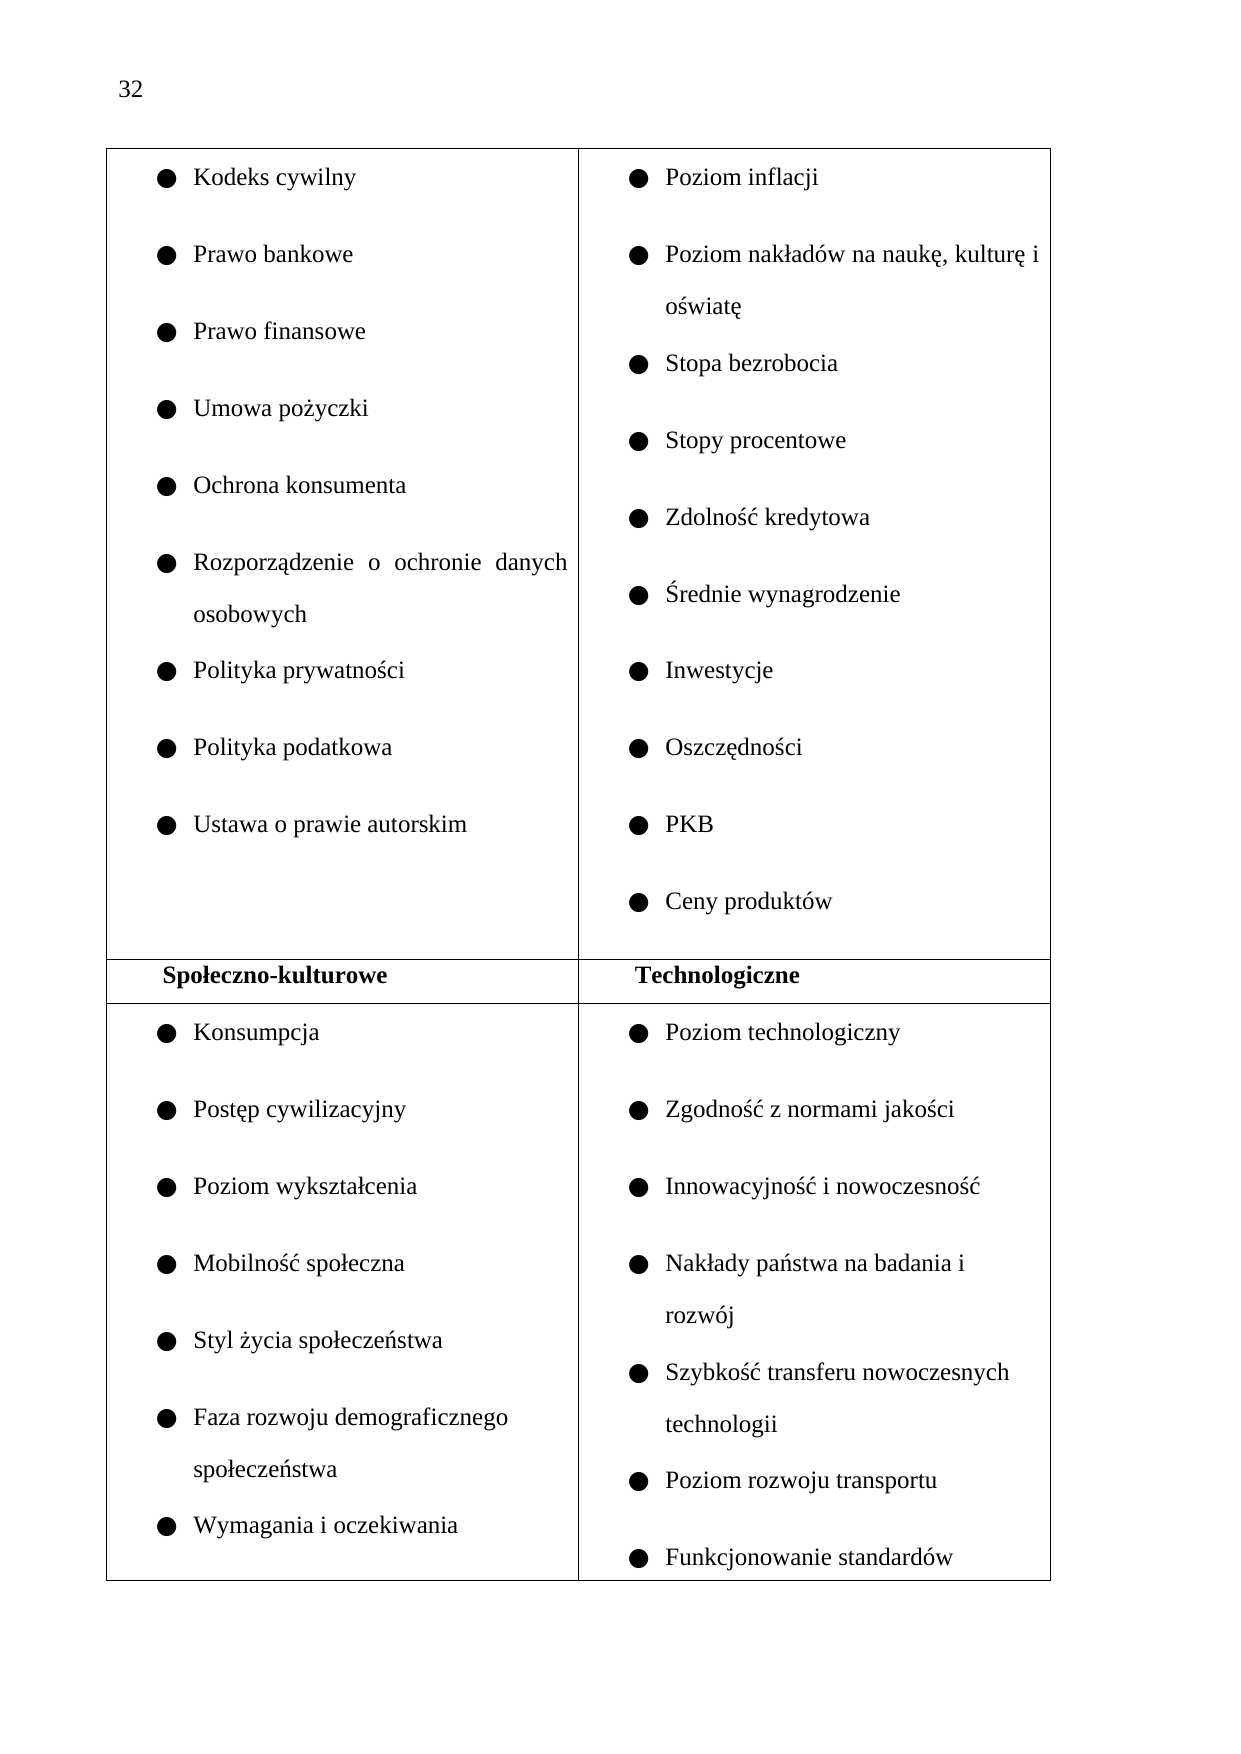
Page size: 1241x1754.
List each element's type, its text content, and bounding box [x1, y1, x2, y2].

table_cell Kodeks cywilny Prawo bankowe Prawo finansowe Umowa pożyczki Ochrona konsumenta Rozporządzenie o ochronie danych osobowych Polityka prywatności Polityka podatkowa Ustawa o prawie autorskim [107, 149, 578, 959]
table_cell Technologiczne [579, 960, 1050, 1003]
table_cell Społeczno-kulturowe [107, 960, 578, 1003]
table_cell Poziom inflacji Poziom nakładów na naukę, kulturę i oświatę Stopa bezrobocia Stopy procentowe Zdolność kredytowa Średnie wynagrodzenie Inwestycje Oszczędności PKB Ceny produktów [579, 149, 1050, 959]
